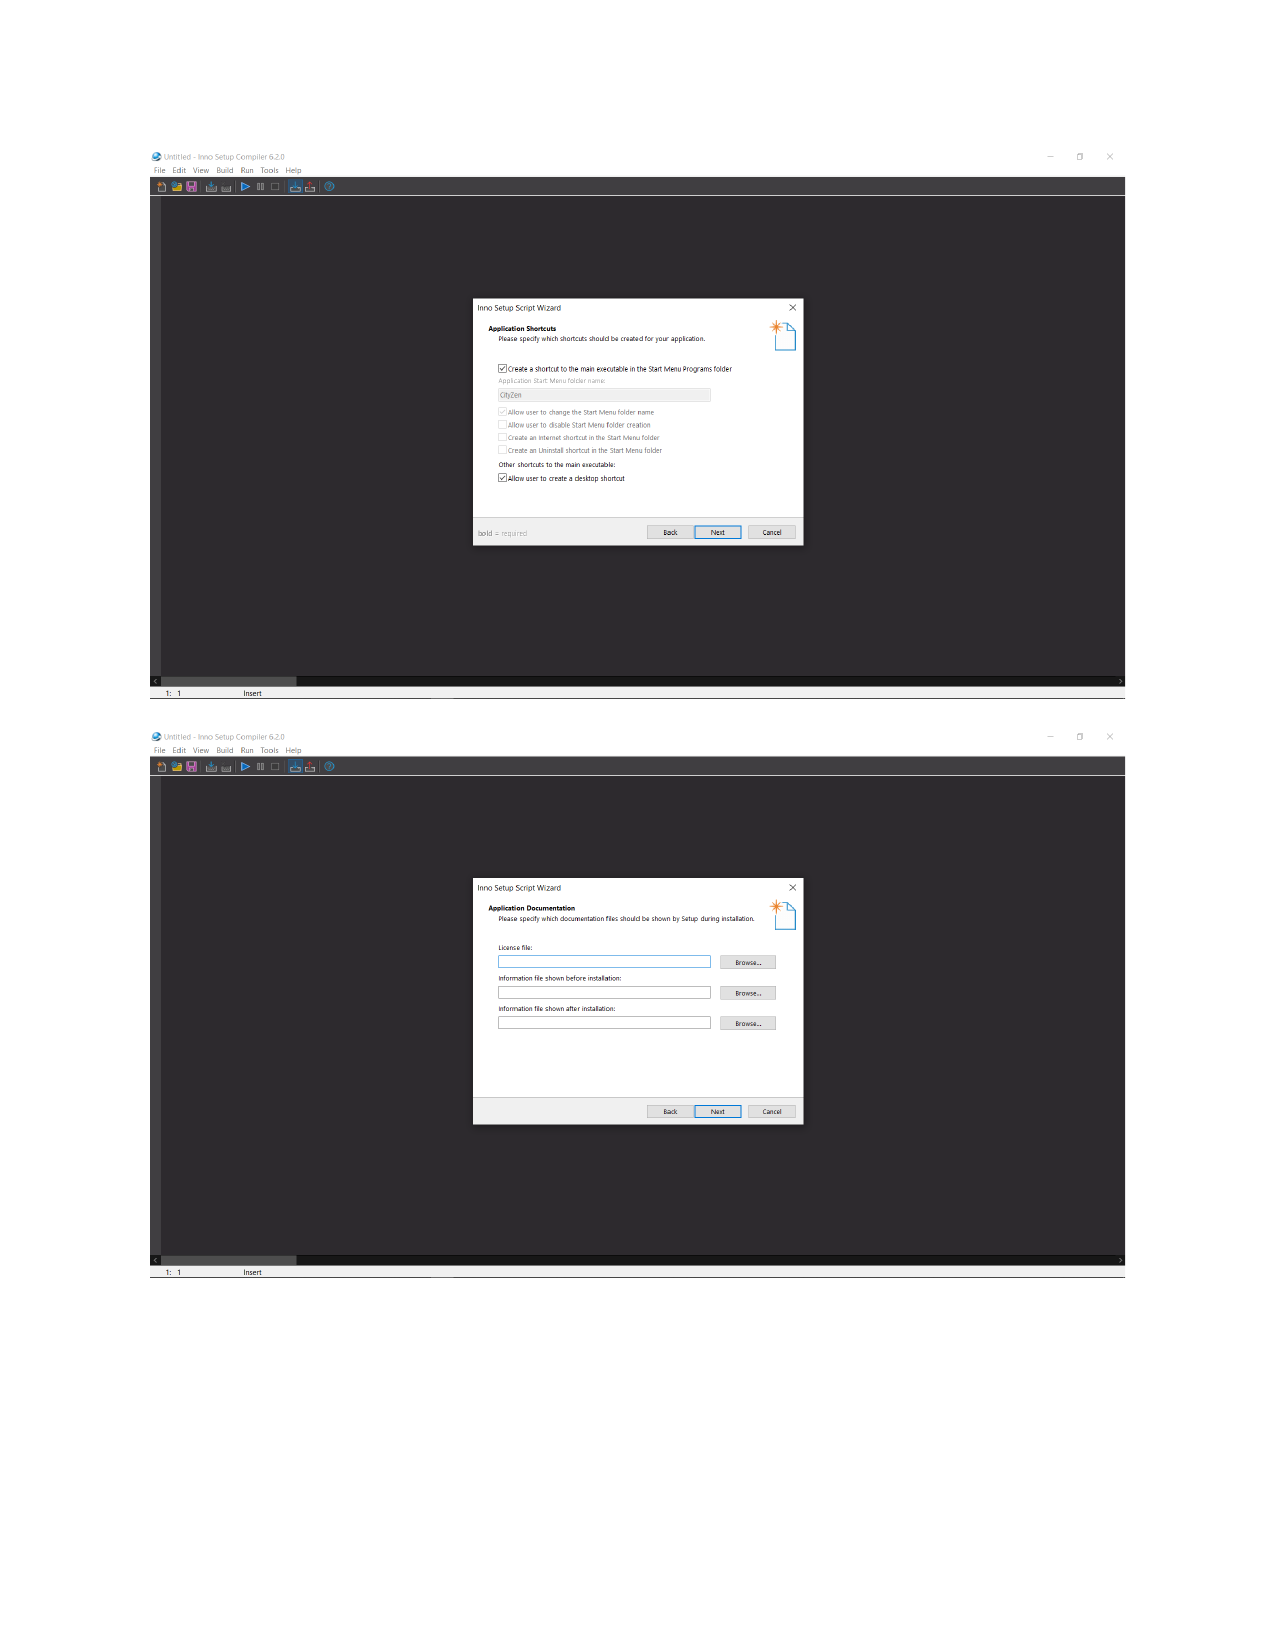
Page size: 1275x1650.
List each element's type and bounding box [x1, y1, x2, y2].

picture [150, 150, 1125, 699]
picture [150, 729, 1125, 1278]
